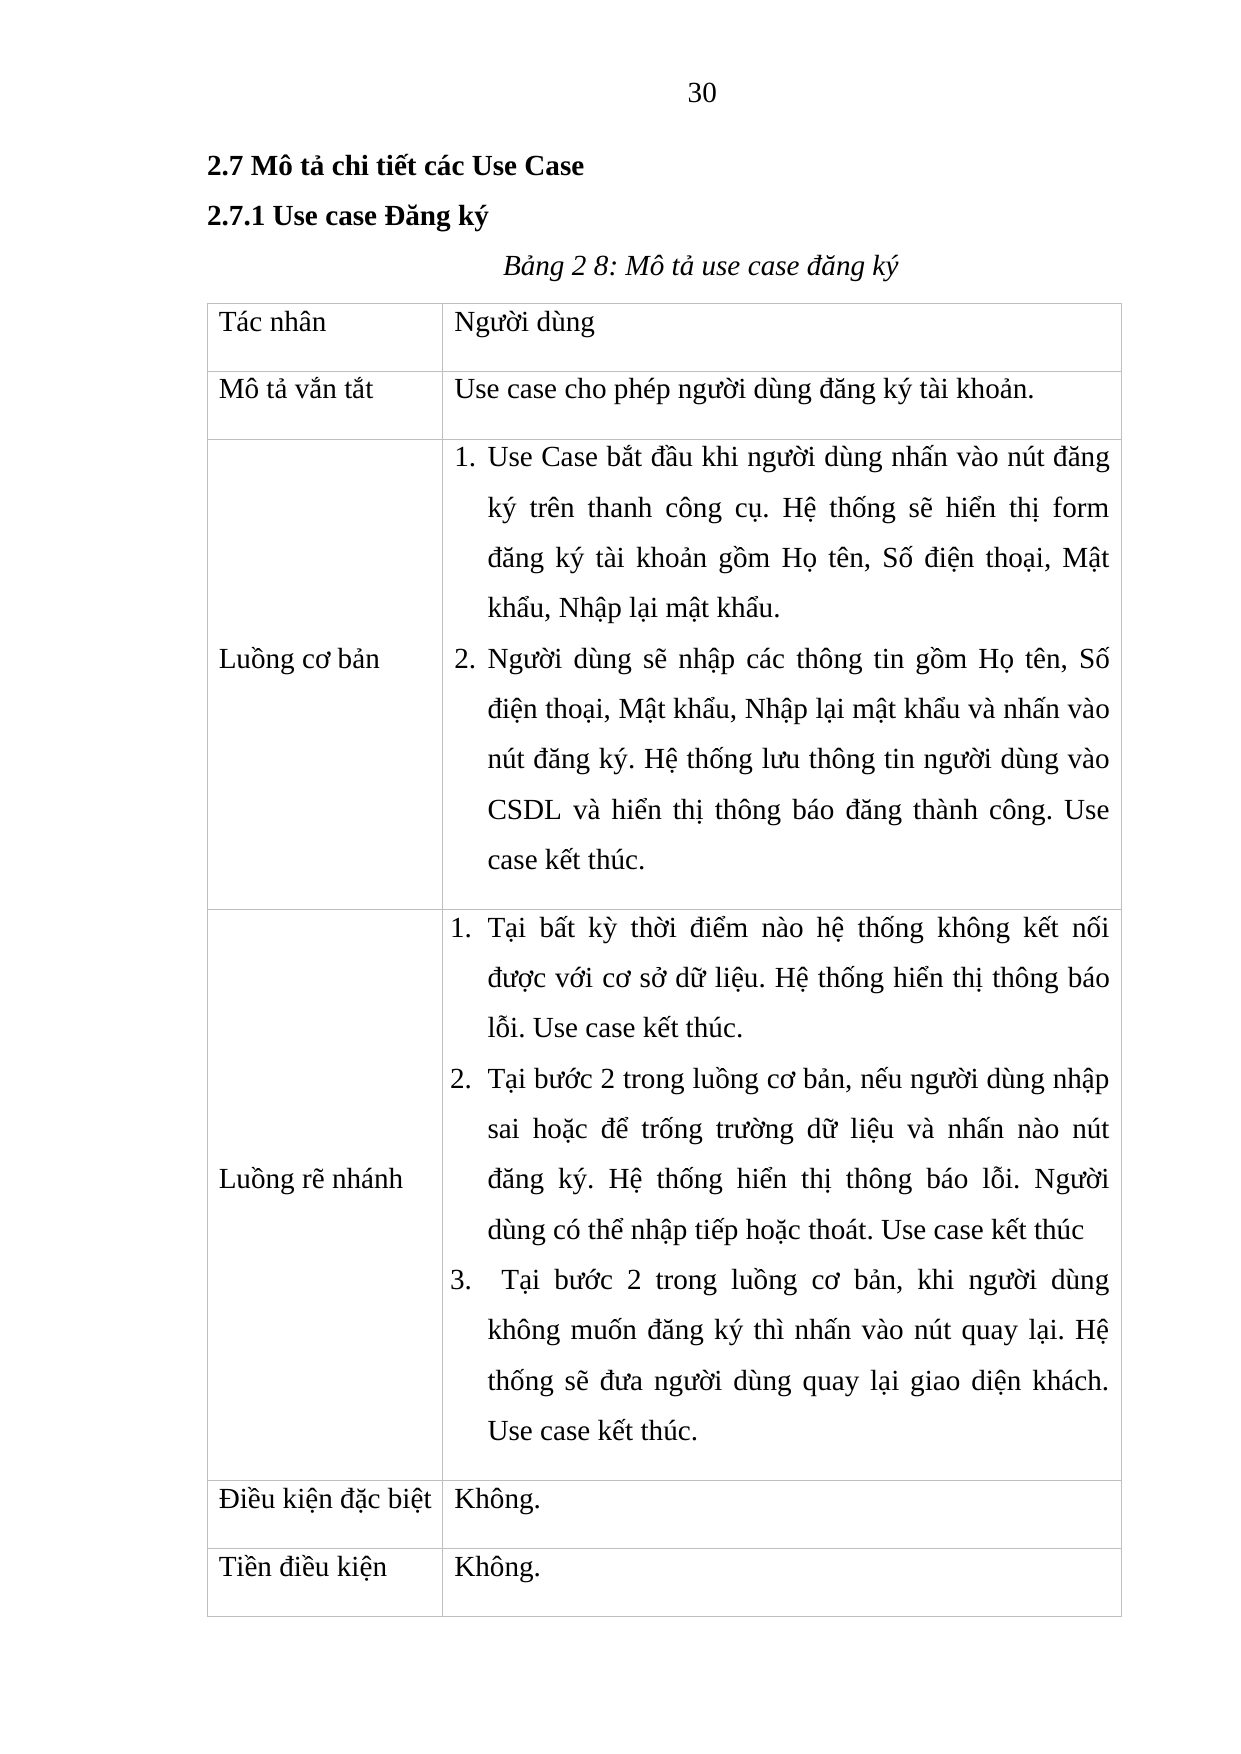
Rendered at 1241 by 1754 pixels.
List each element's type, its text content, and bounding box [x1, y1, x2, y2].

table_cell Mô tả vắn tắt [208, 372, 442, 438]
text 2.7 Mô tả chi tiết các Use Case [207, 148, 1122, 181]
table_header Người dùng [443, 304, 1121, 371]
table_cell Tại bất kỳ thời điểm nào hệ thống không kết nối được với cơ sở dữ liệu. Hệ thống hiển thị thông báo lỗi. Use case kết thúc. Tại bước 2 trong luồng cơ bản, nếu người dùng nhập sai hoặc để trống trường dữ liệu và nhấn nào nút đăng ký. Hệ thống hiển thị thông báo lỗi. Người dùng có thể nhập tiếp hoặc thoát. Use case kết thúc Tại bước 2 trong luồng cơ bản, khi người dùng không muốn đăng ký thì nhấn vào nút quay lại. Hệ thống sẽ đưa người dùng quay lại giao diện khách. Use case kết thúc. [443, 910, 1121, 1480]
text Bảng 2 8: Mô tả use case đăng ký [207, 248, 1122, 282]
table_cell Không. [443, 1481, 1121, 1548]
text 2.7.1 Use case Đăng ký [207, 198, 1122, 232]
table_cell Không. [443, 1549, 1121, 1616]
table_cell Tiền điều kiện [208, 1549, 442, 1616]
table_cell Luồng rẽ nhánh [208, 910, 442, 1480]
table_cell Use case cho phép người dùng đăng ký tài khoản. [443, 372, 1121, 438]
table_cell Điều kiện đặc biệt [208, 1481, 442, 1548]
table_cell Use Case bắt đầu khi người dùng nhấn vào nút đăng ký trên thanh công cụ. Hệ thống sẽ hiển thị form đăng ký tài khoản gồm Họ tên, Số điện thoại, Mật khẩu, Nhập lại mật khẩu. Người dùng sẽ nhập các thông tin gồm Họ tên, Số điện thoại, Mật khẩu, Nhập lại mật khẩu và nhấn vào nút đăng ký. Hệ thống lưu thông tin người dùng vào CSDL và hiển thị thông báo đăng thành công. Use case kết thúc. [443, 440, 1121, 909]
table_header Tác nhân [208, 304, 442, 371]
table_cell Luồng cơ bản [208, 440, 442, 909]
